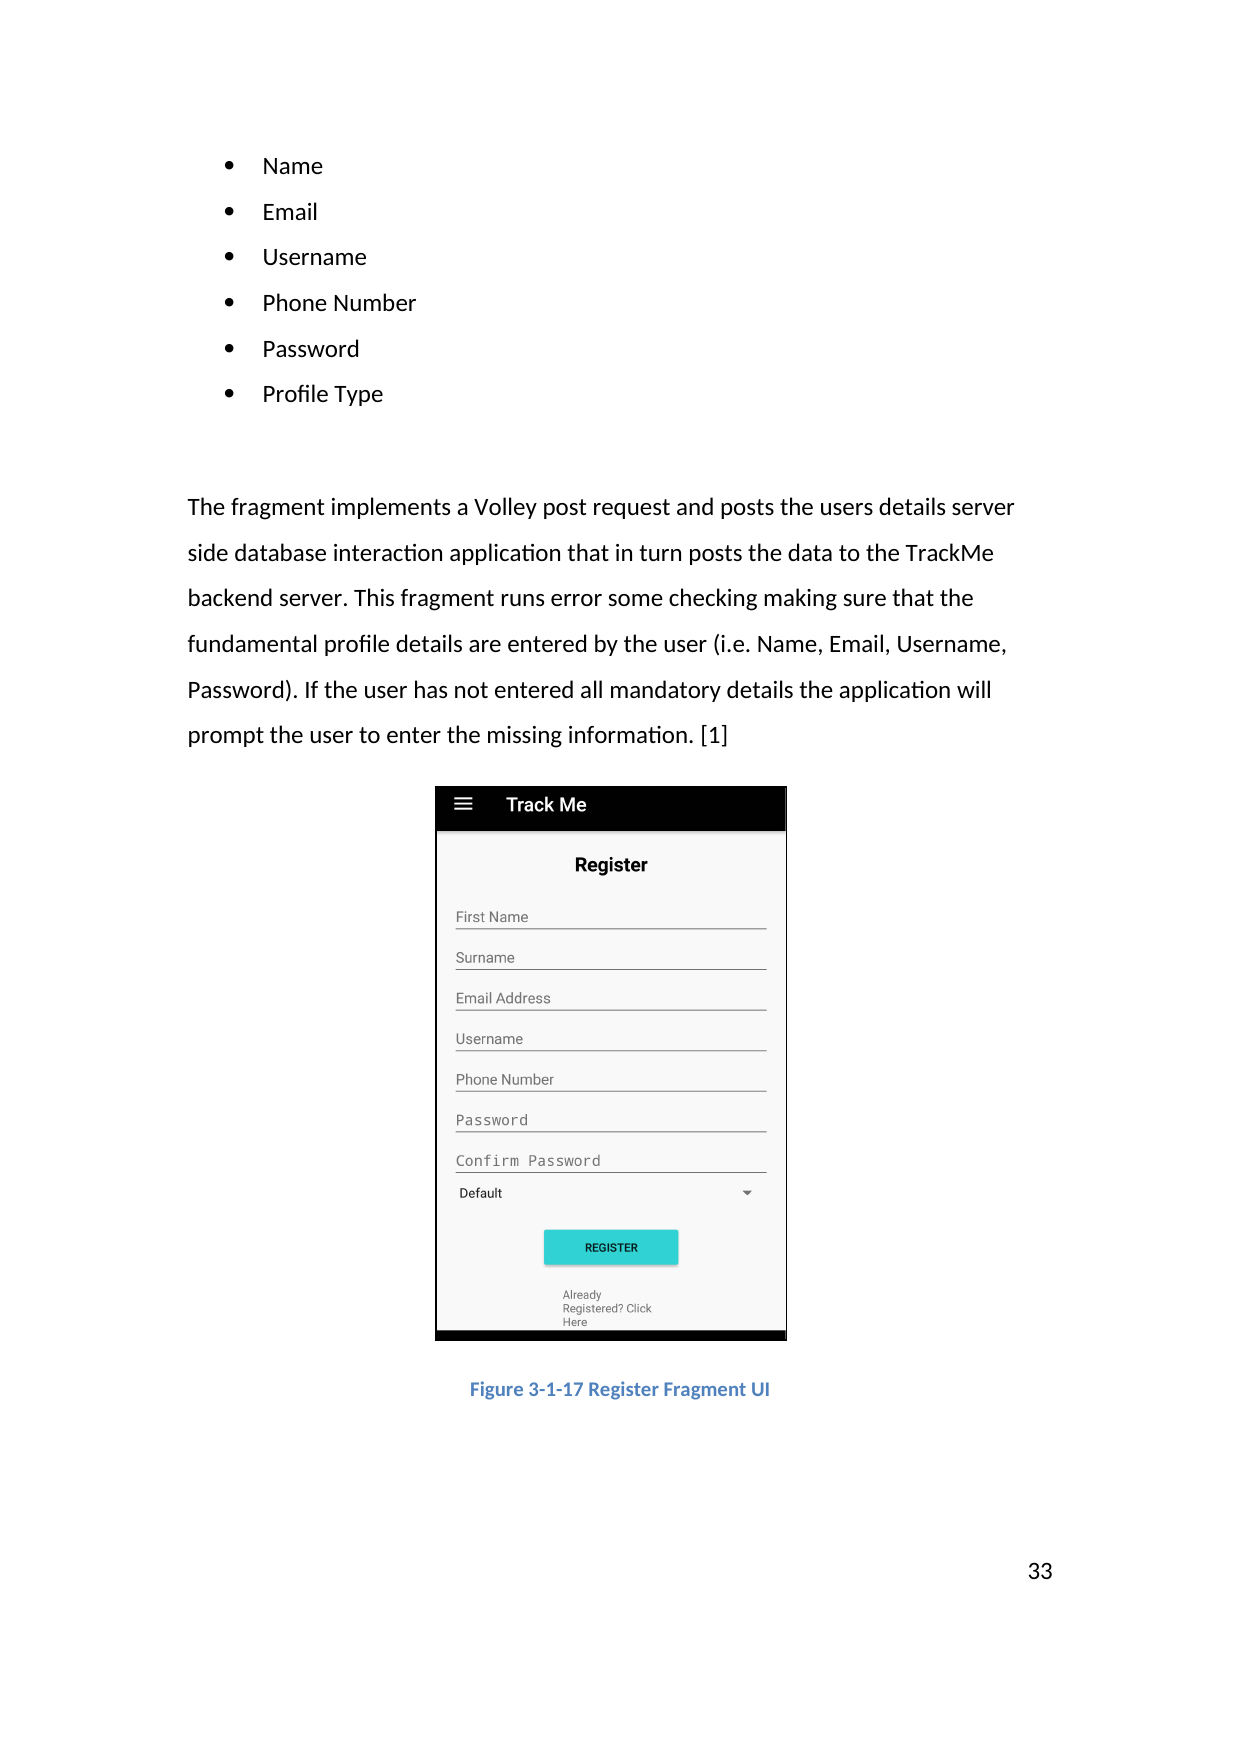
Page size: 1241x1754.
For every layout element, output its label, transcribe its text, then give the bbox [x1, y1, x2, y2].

list Name [225, 150, 1053, 181]
list Profile Type [225, 379, 1053, 409]
list Password [225, 333, 1053, 363]
list Username [225, 241, 1053, 272]
text Figure 3-1-17 Register Fragment UI [187, 1377, 1053, 1402]
list Phone Number [225, 287, 1053, 318]
picture [437, 788, 786, 1339]
text The fragment implements a Volley post request and posts the users details server side database interaction application that in turn posts the data to the TrackMe backend server. This fragment runs error some checking making sure that the fundamental profile details are entered by the user (i.e. Name, Email, Username, Password). If the user has not entered all mandatory details the application will prompt the user to enter the missing information. [1] [187, 491, 1053, 750]
list Email [225, 196, 1053, 226]
